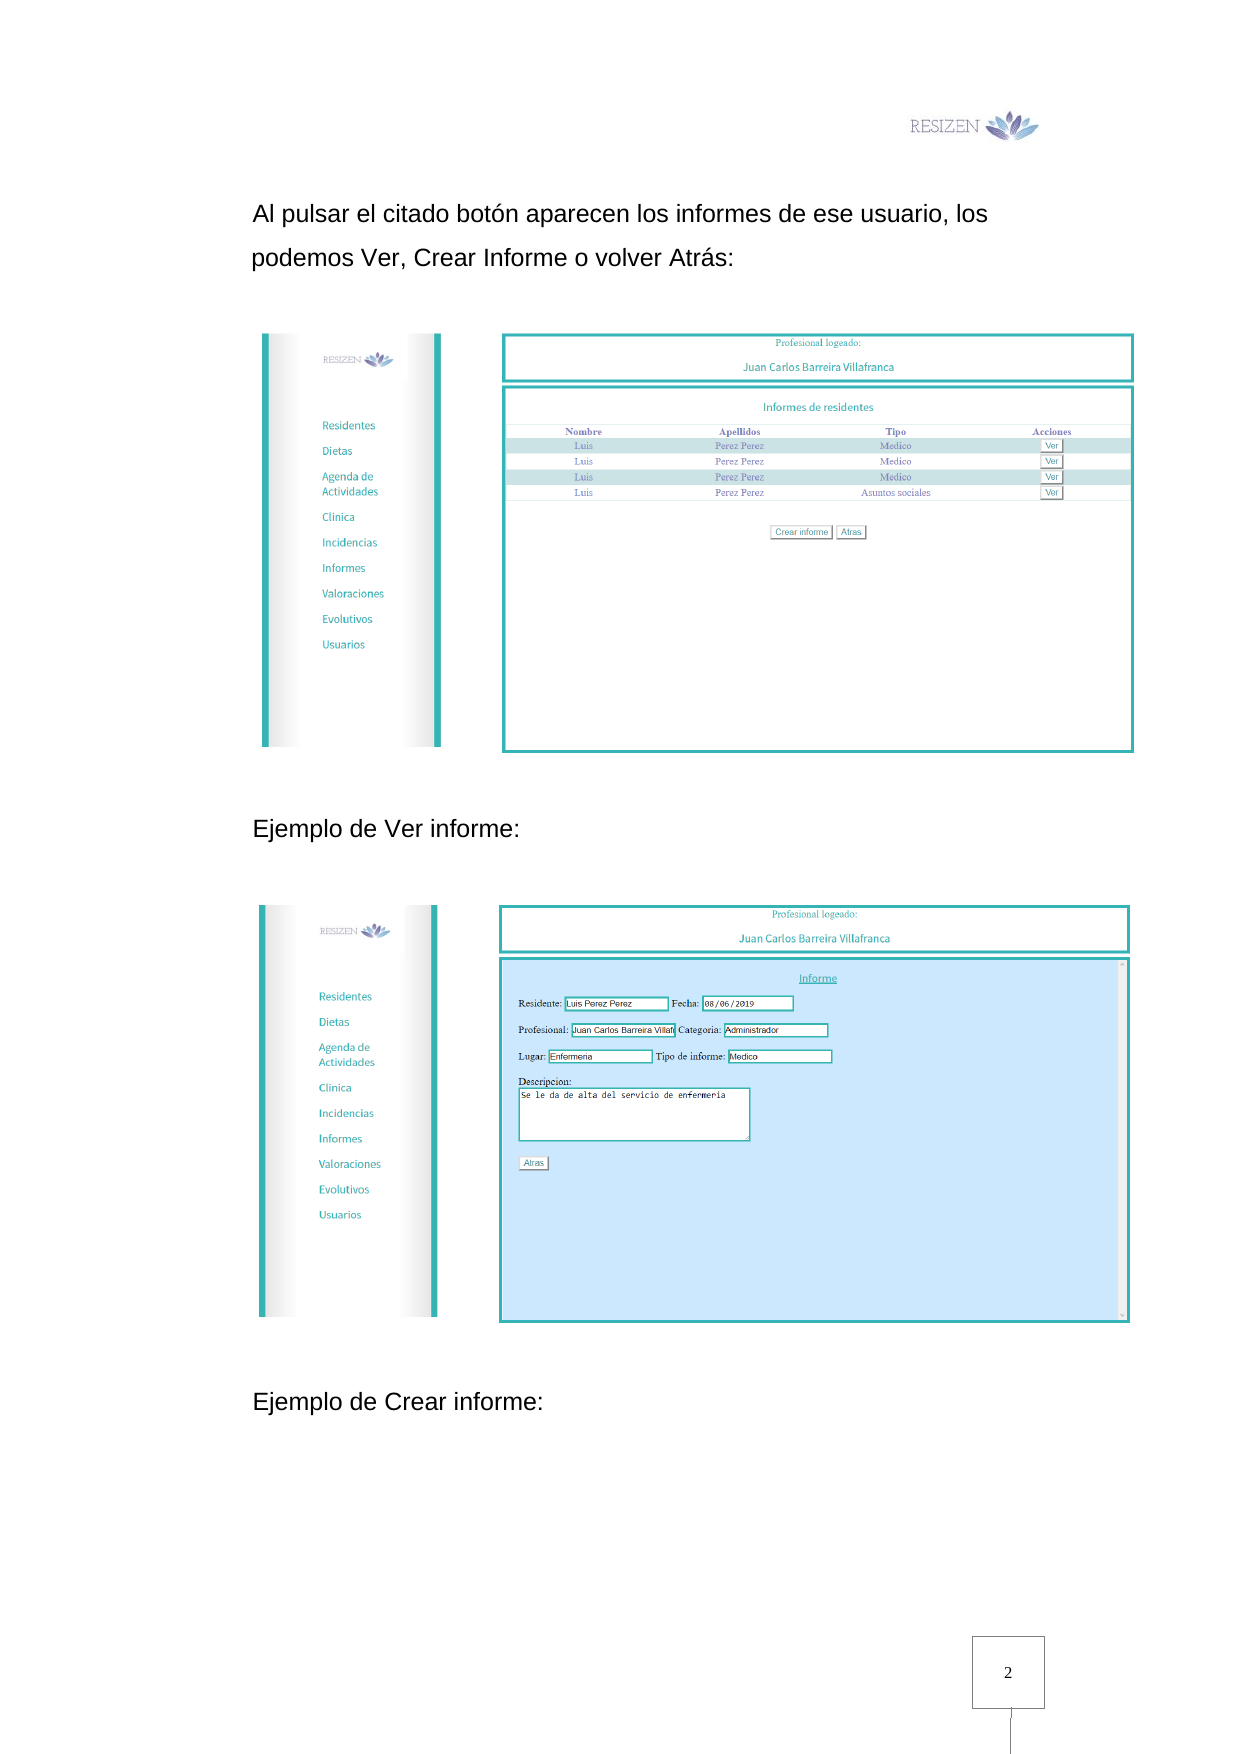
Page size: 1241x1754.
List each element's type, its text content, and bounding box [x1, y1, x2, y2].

text Ejemplo de Ver informe: [177, 814, 1063, 843]
picture [252, 328, 1138, 757]
text Ejemplo de Crear informe: [177, 1387, 1063, 1416]
picture [886, 73, 1064, 171]
text Al pulsar el citado botón aparecen los informes de ese usuario, los podemos Ver, Crear Informe o volver Atrás: [251, 199, 1063, 271]
picture [252, 900, 1138, 1330]
